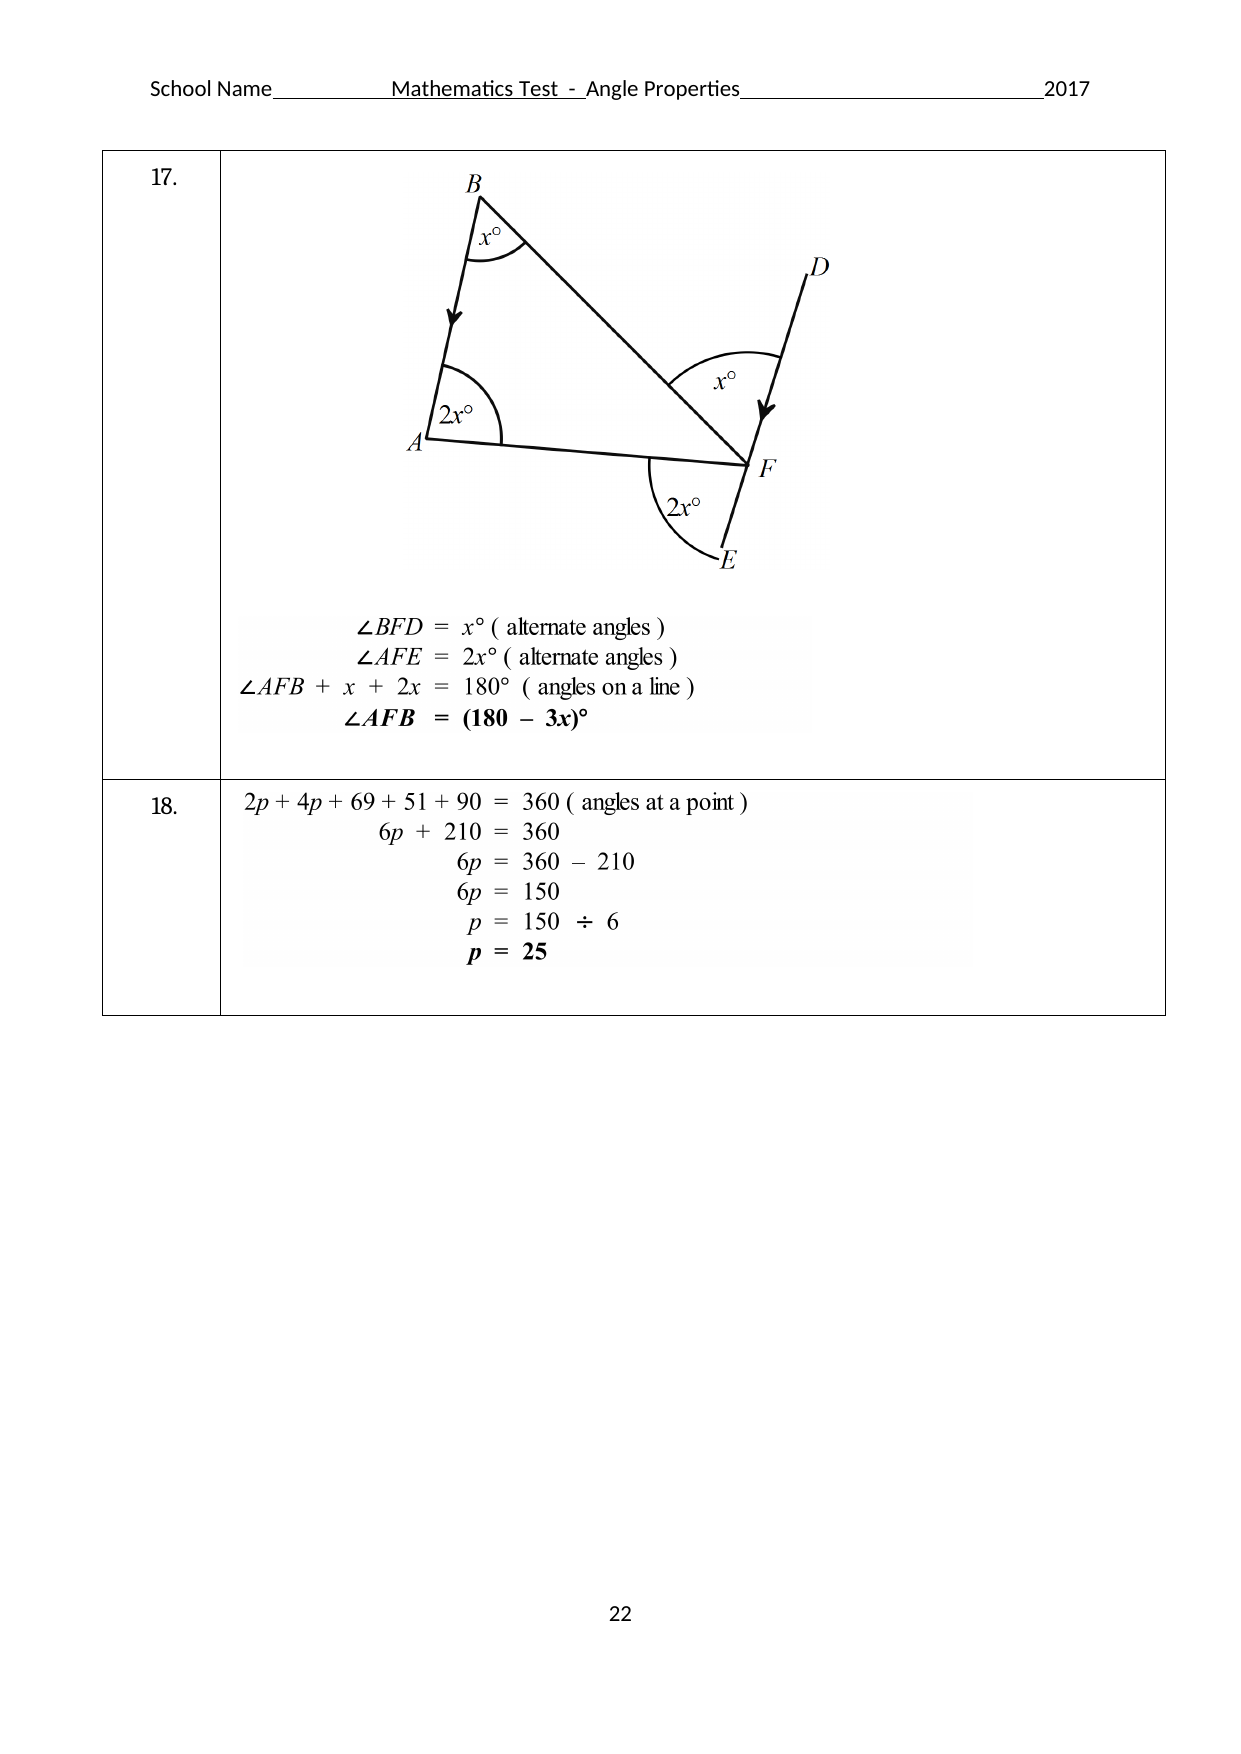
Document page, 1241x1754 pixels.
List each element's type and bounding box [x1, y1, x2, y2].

table_cell [221, 151, 1165, 779]
table_cell [221, 780, 1165, 1015]
picture [238, 616, 812, 733]
table_cell [103, 151, 220, 779]
picture [403, 172, 831, 570]
table_cell [103, 780, 220, 1015]
picture [243, 792, 973, 967]
